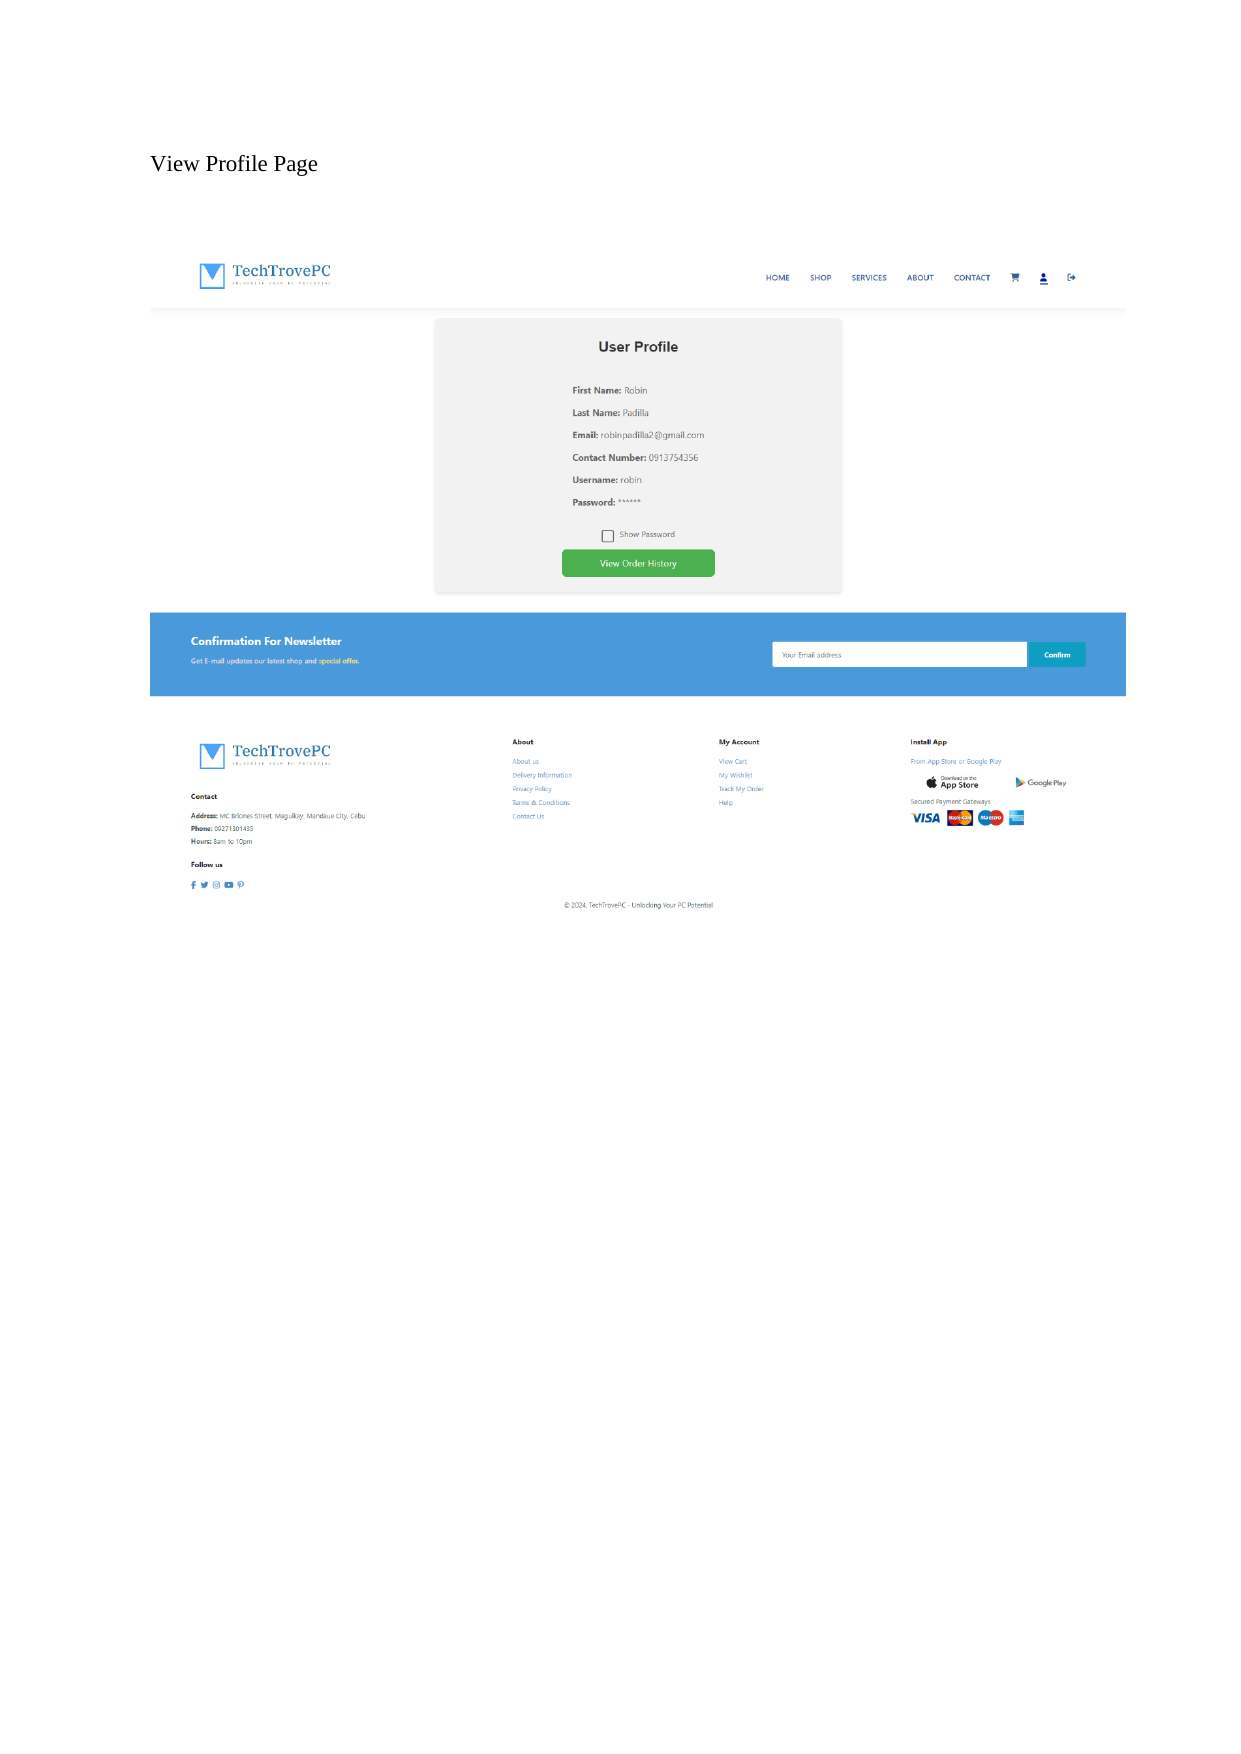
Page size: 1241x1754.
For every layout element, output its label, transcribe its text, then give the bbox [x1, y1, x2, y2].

text View Profile Page [150, 150, 1090, 176]
picture [150, 247, 1126, 933]
